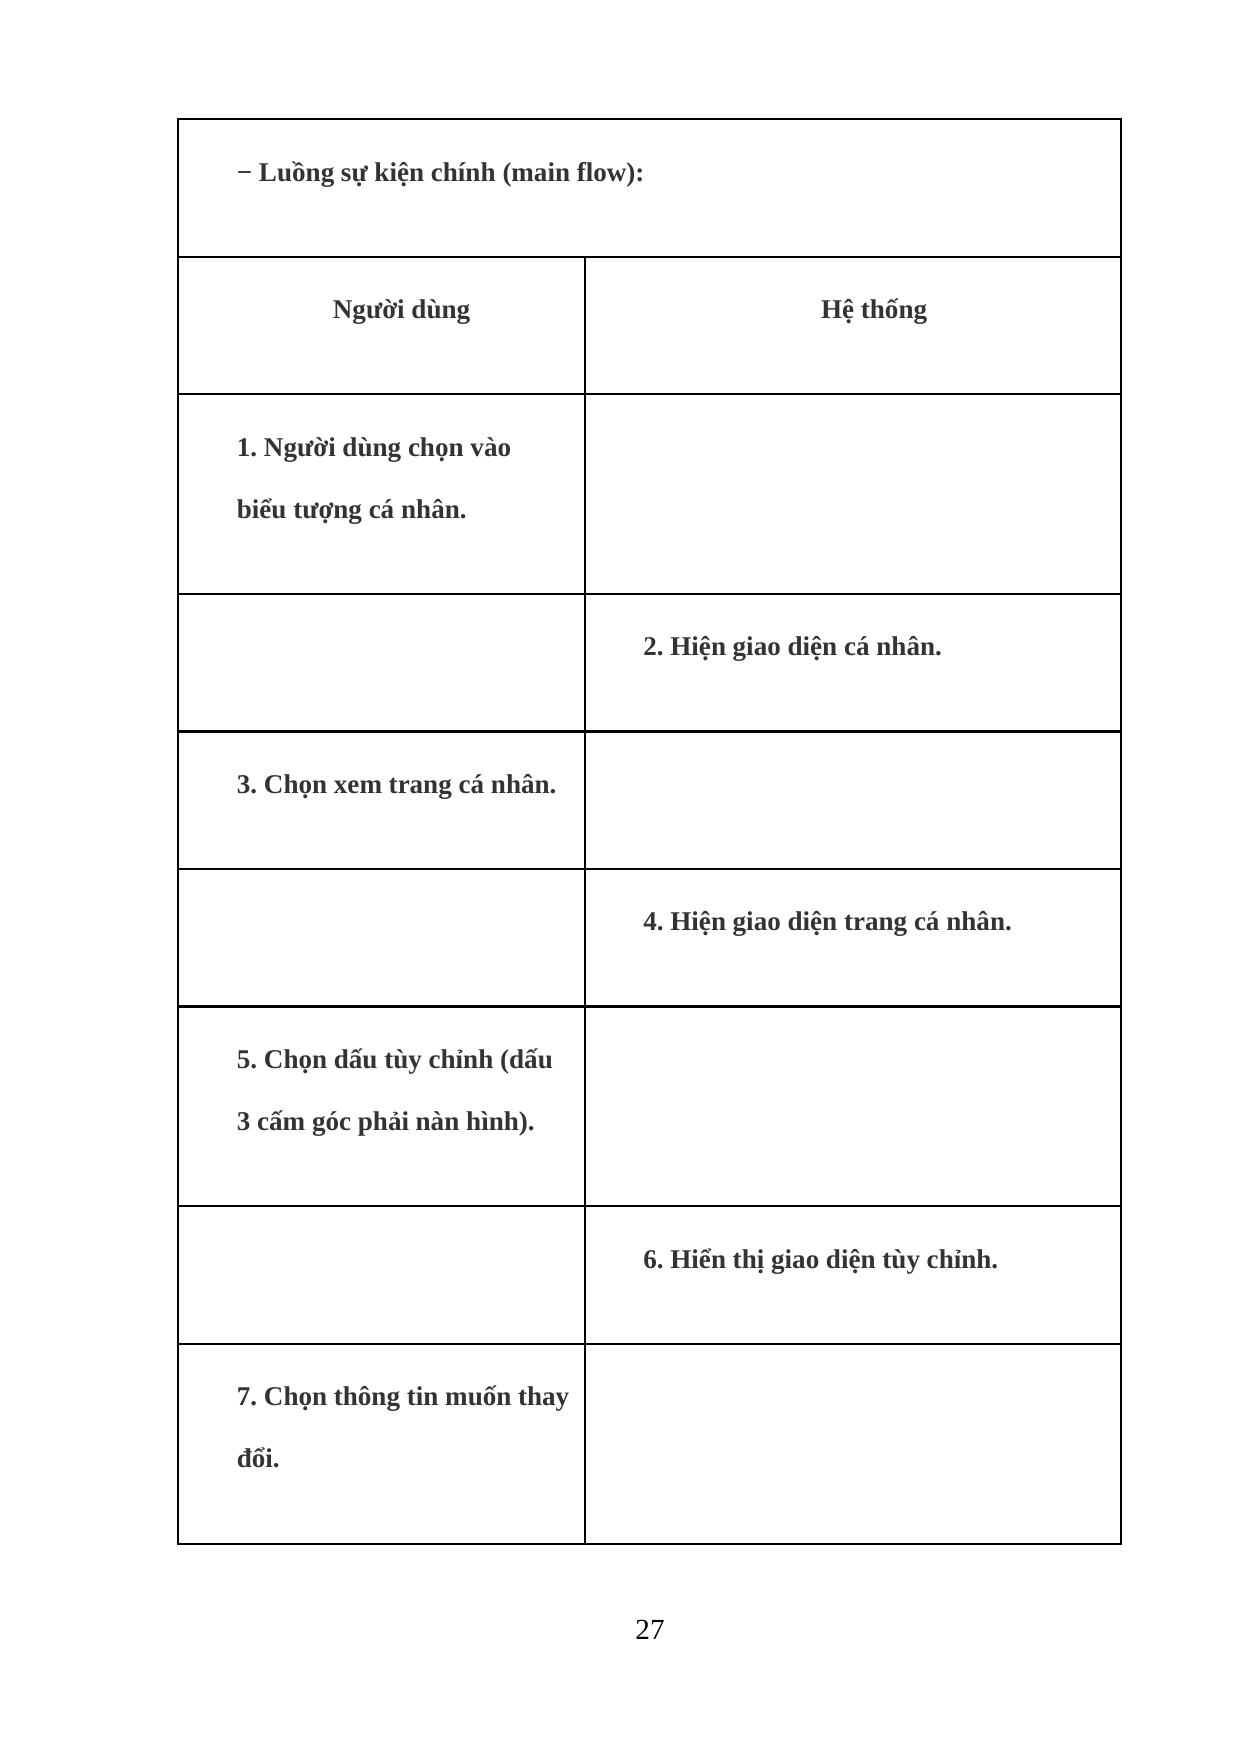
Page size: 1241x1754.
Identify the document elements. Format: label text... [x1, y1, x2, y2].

table_cell [586, 1008, 1120, 1205]
table_cell [179, 595, 584, 730]
table_cell Người dùng [179, 258, 584, 393]
table_cell Hệ thống [586, 258, 1120, 393]
table_cell [586, 733, 1120, 868]
table_cell 4. Hiện giao diện trang cá nhân. [586, 870, 1120, 1005]
table_cell [586, 1345, 1120, 1542]
table_cell 7. Chọn thông tin muốn thay đổi. [179, 1345, 584, 1542]
table_cell 2. Hiện giao diện cá nhân. [586, 595, 1120, 730]
table_cell 5. Chọn dấu tùy chỉnh (dấu 3 cấm góc phải nàn hình). [179, 1008, 584, 1205]
table_cell [586, 395, 1120, 593]
table_cell 3. Chọn xem trang cá nhân. [179, 733, 584, 868]
table_cell − Luồng sự kiện chính (main flow): [179, 120, 1120, 256]
table_cell 1. Người dùng chọn vào biểu tượng cá nhân. [179, 395, 584, 593]
table_cell [179, 870, 584, 1005]
table_cell 6. Hiển thị giao diện tùy chỉnh. [586, 1207, 1120, 1343]
table_cell [179, 1207, 584, 1343]
